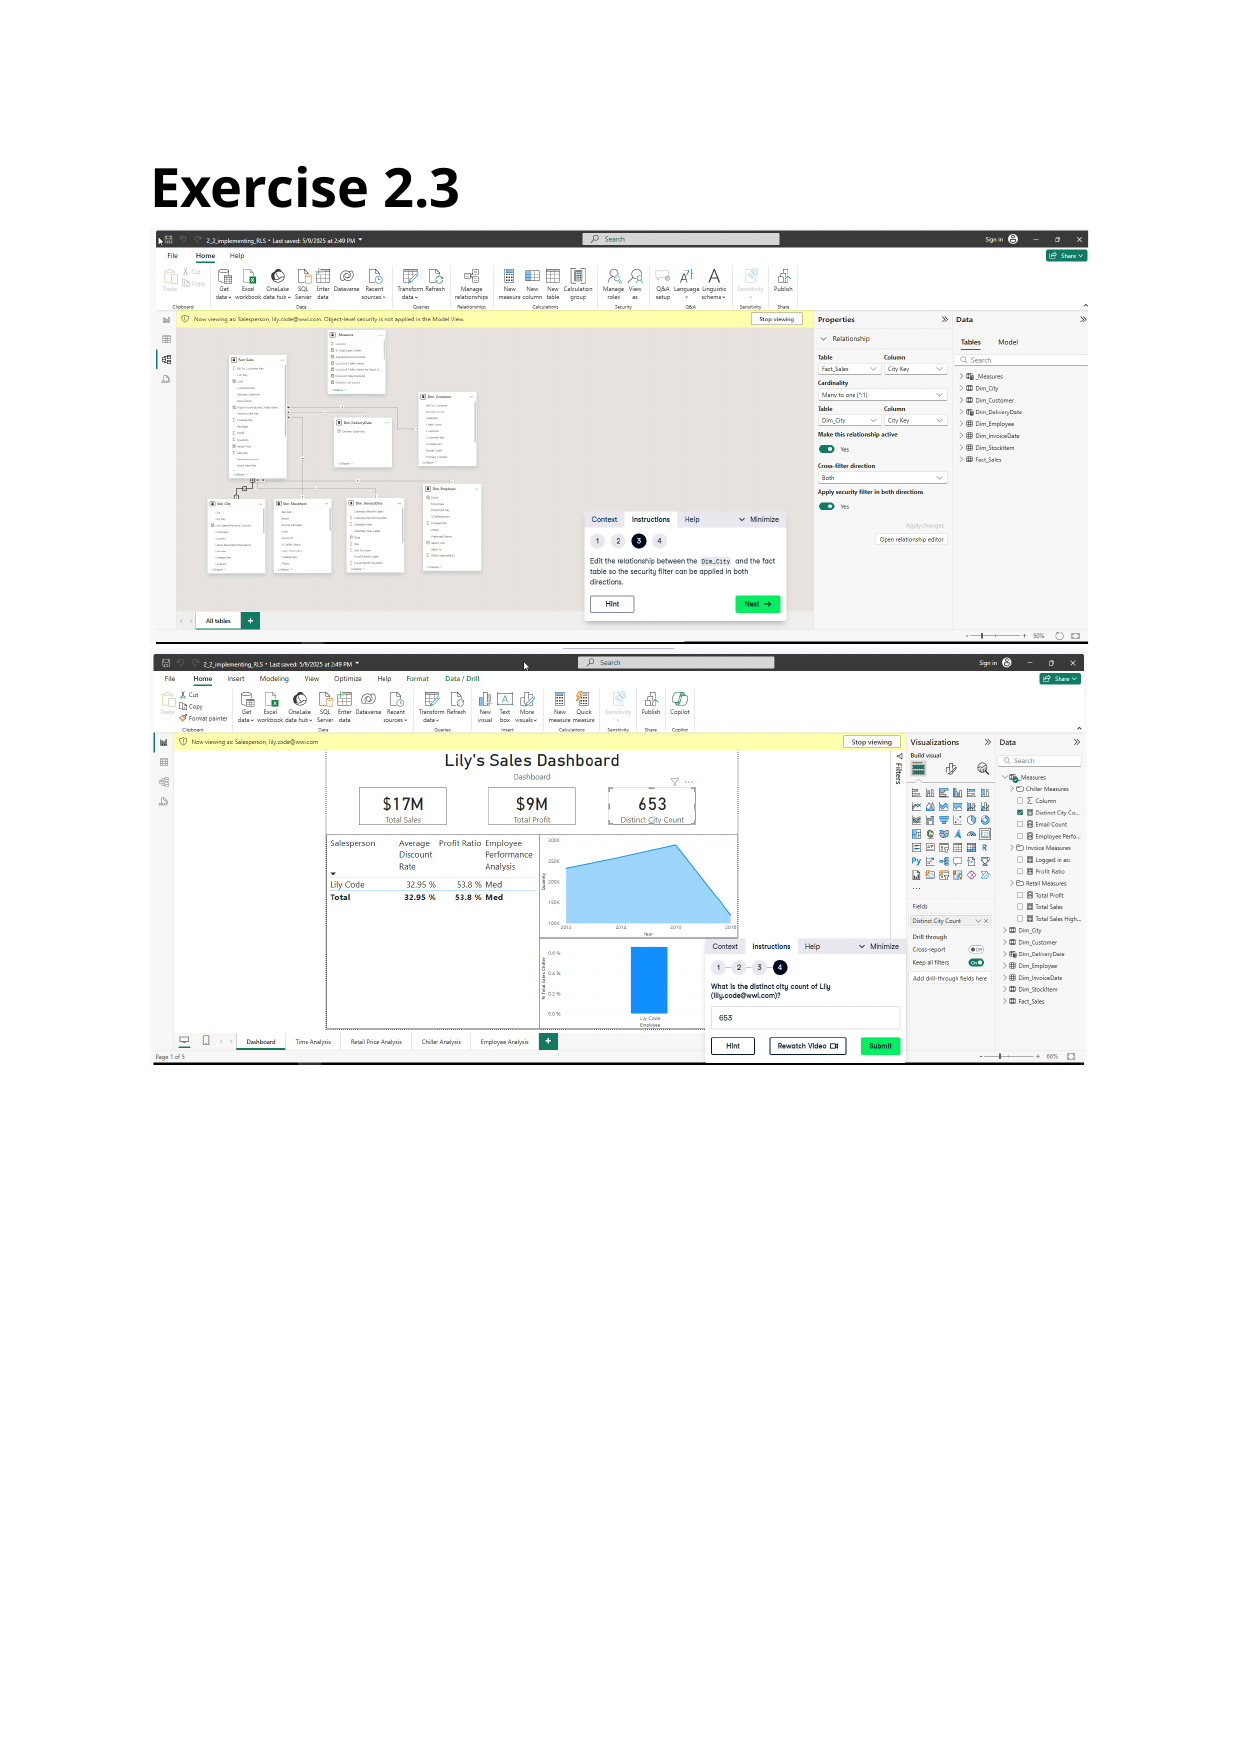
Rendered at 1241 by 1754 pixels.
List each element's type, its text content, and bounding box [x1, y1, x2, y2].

picture [150, 228, 1089, 644]
picture [150, 648, 1087, 1065]
